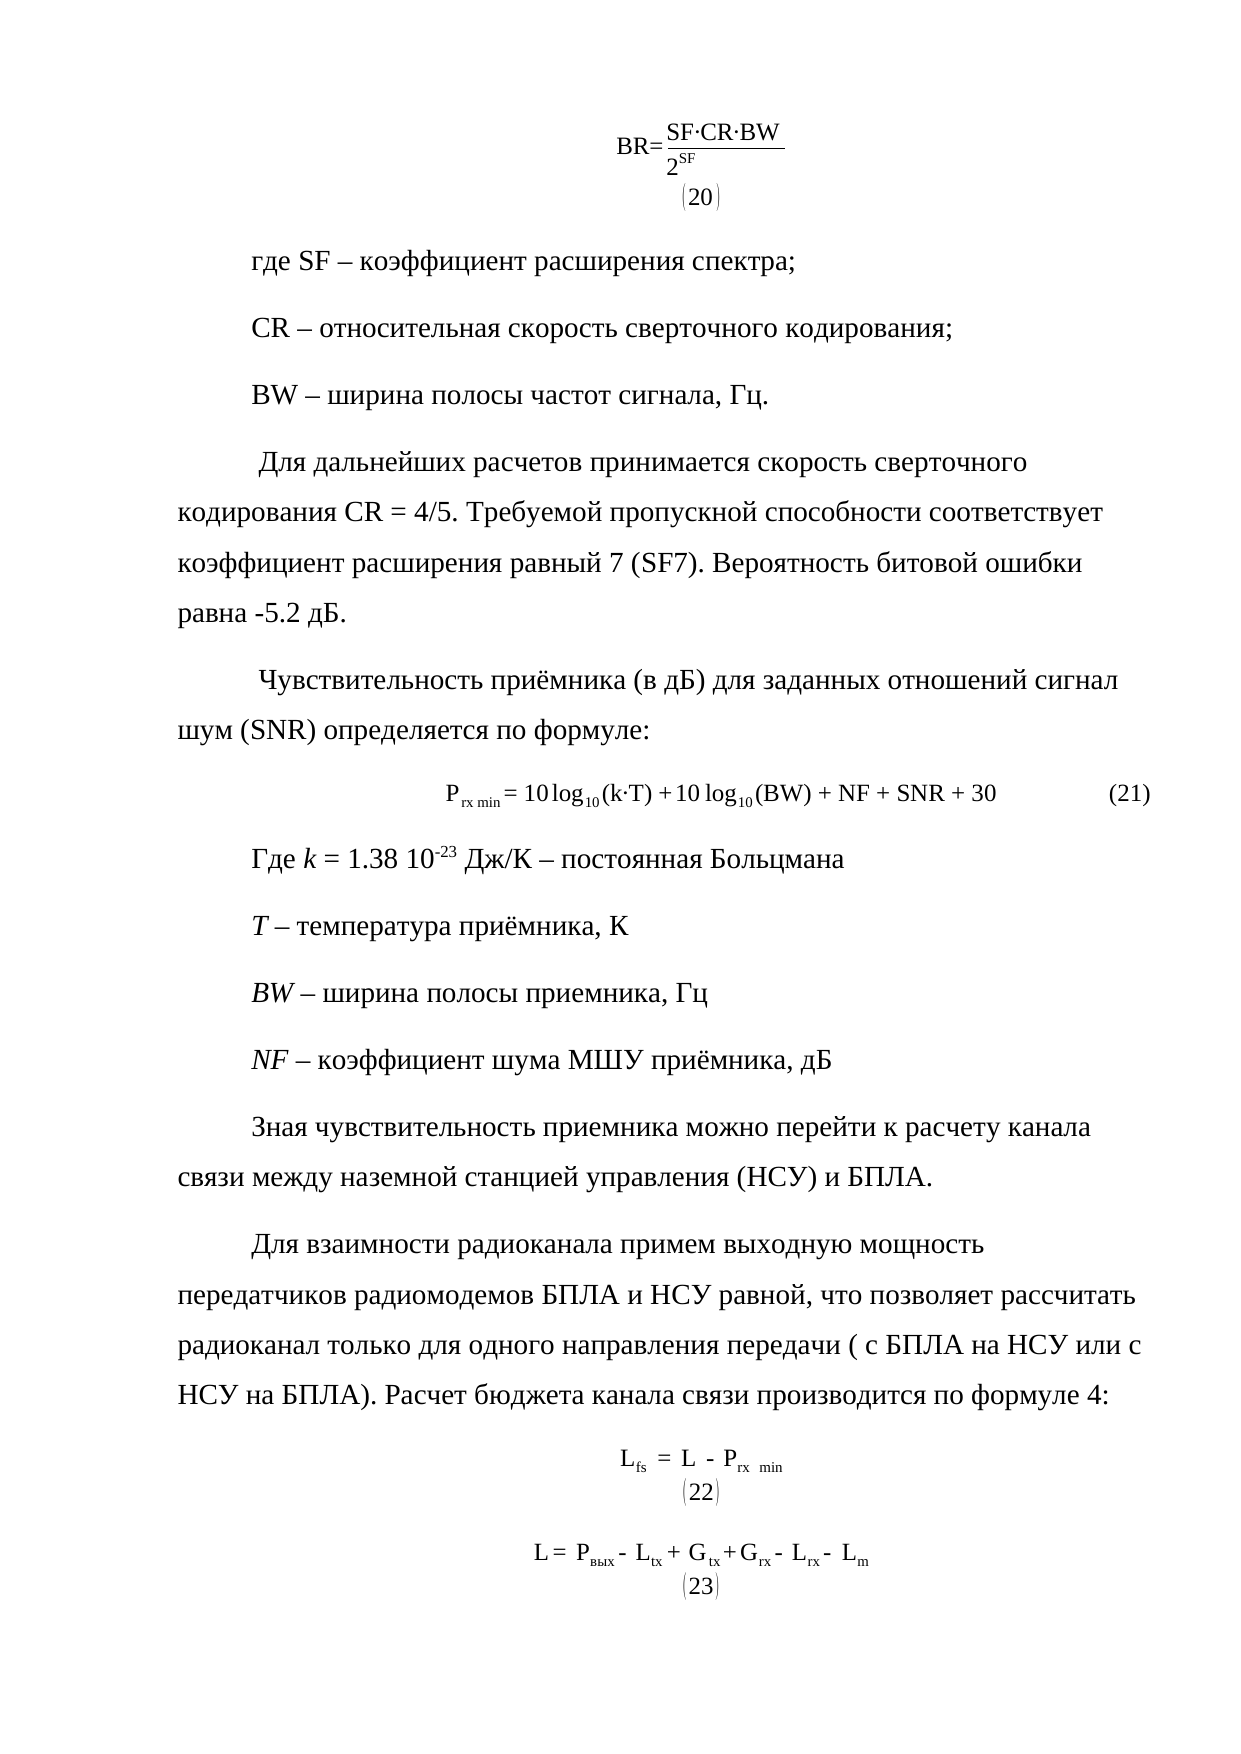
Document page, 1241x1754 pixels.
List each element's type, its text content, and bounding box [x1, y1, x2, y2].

text где SF – коэффициент расширения спектра; [177, 243, 1152, 277]
text Для взаимности радиоканала примем выходную мощность передатчиков радиомодемов БПЛА и НСУ равной, что позволяет рассчитать радиоканал только для одного направления передачи ( с БПЛА на НСУ или с НСУ на БПЛА). Расчет бюджета канала связи производится по формуле 4: [177, 1226, 1152, 1411]
text NF – коэффициент шума МШУ приёмника, дБ [177, 1042, 1152, 1076]
text CR – относительная скорость сверточного кодирования; [177, 310, 1152, 344]
text Чувствительность приёмника (в дБ) для заданных отношений сигнал шум (SNR) определяется по формуле: [177, 662, 1152, 746]
text Где k = 1.38 10-23 Дж/К – постоянная Больцмана [177, 841, 1152, 875]
text BW – ширина полосы приемника, Гц [177, 975, 1152, 1009]
text Для дальнейших расчетов принимается скорость сверточного кодирования CR = 4/5. Требуемой пропускной способности соответствует коэффициент расширения равный 7 (SF7). Вероятность битовой ошибки равна -5.2 дБ. [177, 444, 1152, 628]
text BW – ширина полосы частот сигнала, Гц. [177, 377, 1152, 411]
text Зная чувствительность приемника можно перейти к расчету канала связи между наземной станцией управления (НСУ) и БПЛА. [177, 1109, 1152, 1193]
text T – температура приёмника, К [177, 908, 1152, 942]
